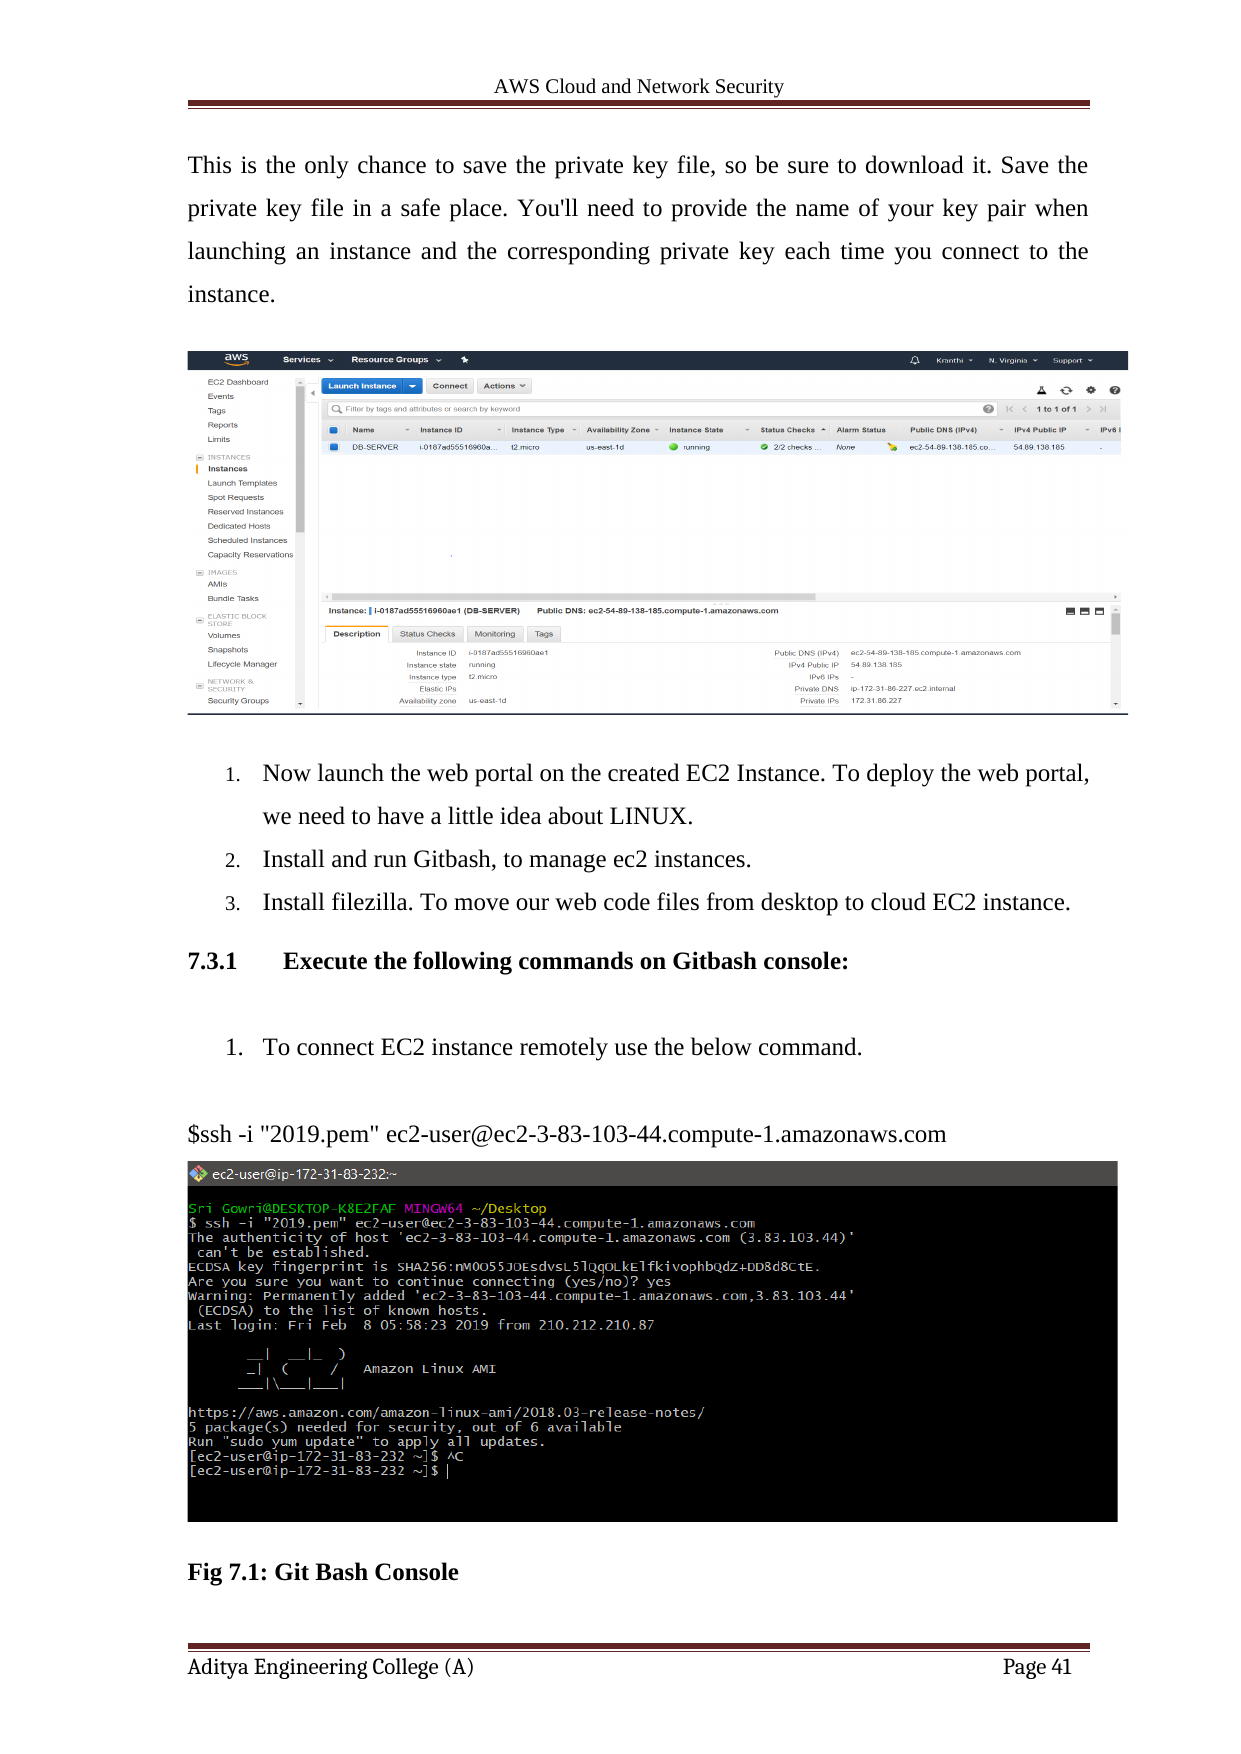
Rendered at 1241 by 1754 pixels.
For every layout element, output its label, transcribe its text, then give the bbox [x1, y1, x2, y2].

picture [187, 351, 1129, 715]
list To connect EC2 instance remotely use the below command. [225, 1032, 1090, 1061]
list Now launch the web portal on the created EC2 Instance. To deploy the web portal, we need to have a little idea about LINUX. [225, 758, 1090, 830]
picture [187, 1161, 1118, 1522]
list Install and run Gitbash, to manage ec2 instances. [225, 844, 1090, 873]
text $ssh -i "2019.pem" ec2-user@ec2-3-83-103-44.compute-1.amazonaws.com [187, 1119, 1090, 1147]
text 7.3.1 Execute the following commands on Gitbash console: [187, 946, 1090, 975]
list Install filezilla. To move our web code files from desktop to cloud EC2 instance. [225, 887, 1090, 916]
text Fig 7.1: Git Bash Console [187, 1557, 1090, 1585]
text This is the only chance to save the private key file, so be sure to download it. Save the private key file in a safe place. You'll need to provide the name of your key pair when launching an instance and the corresponding private key each time you connect to the instance. [187, 150, 1090, 308]
